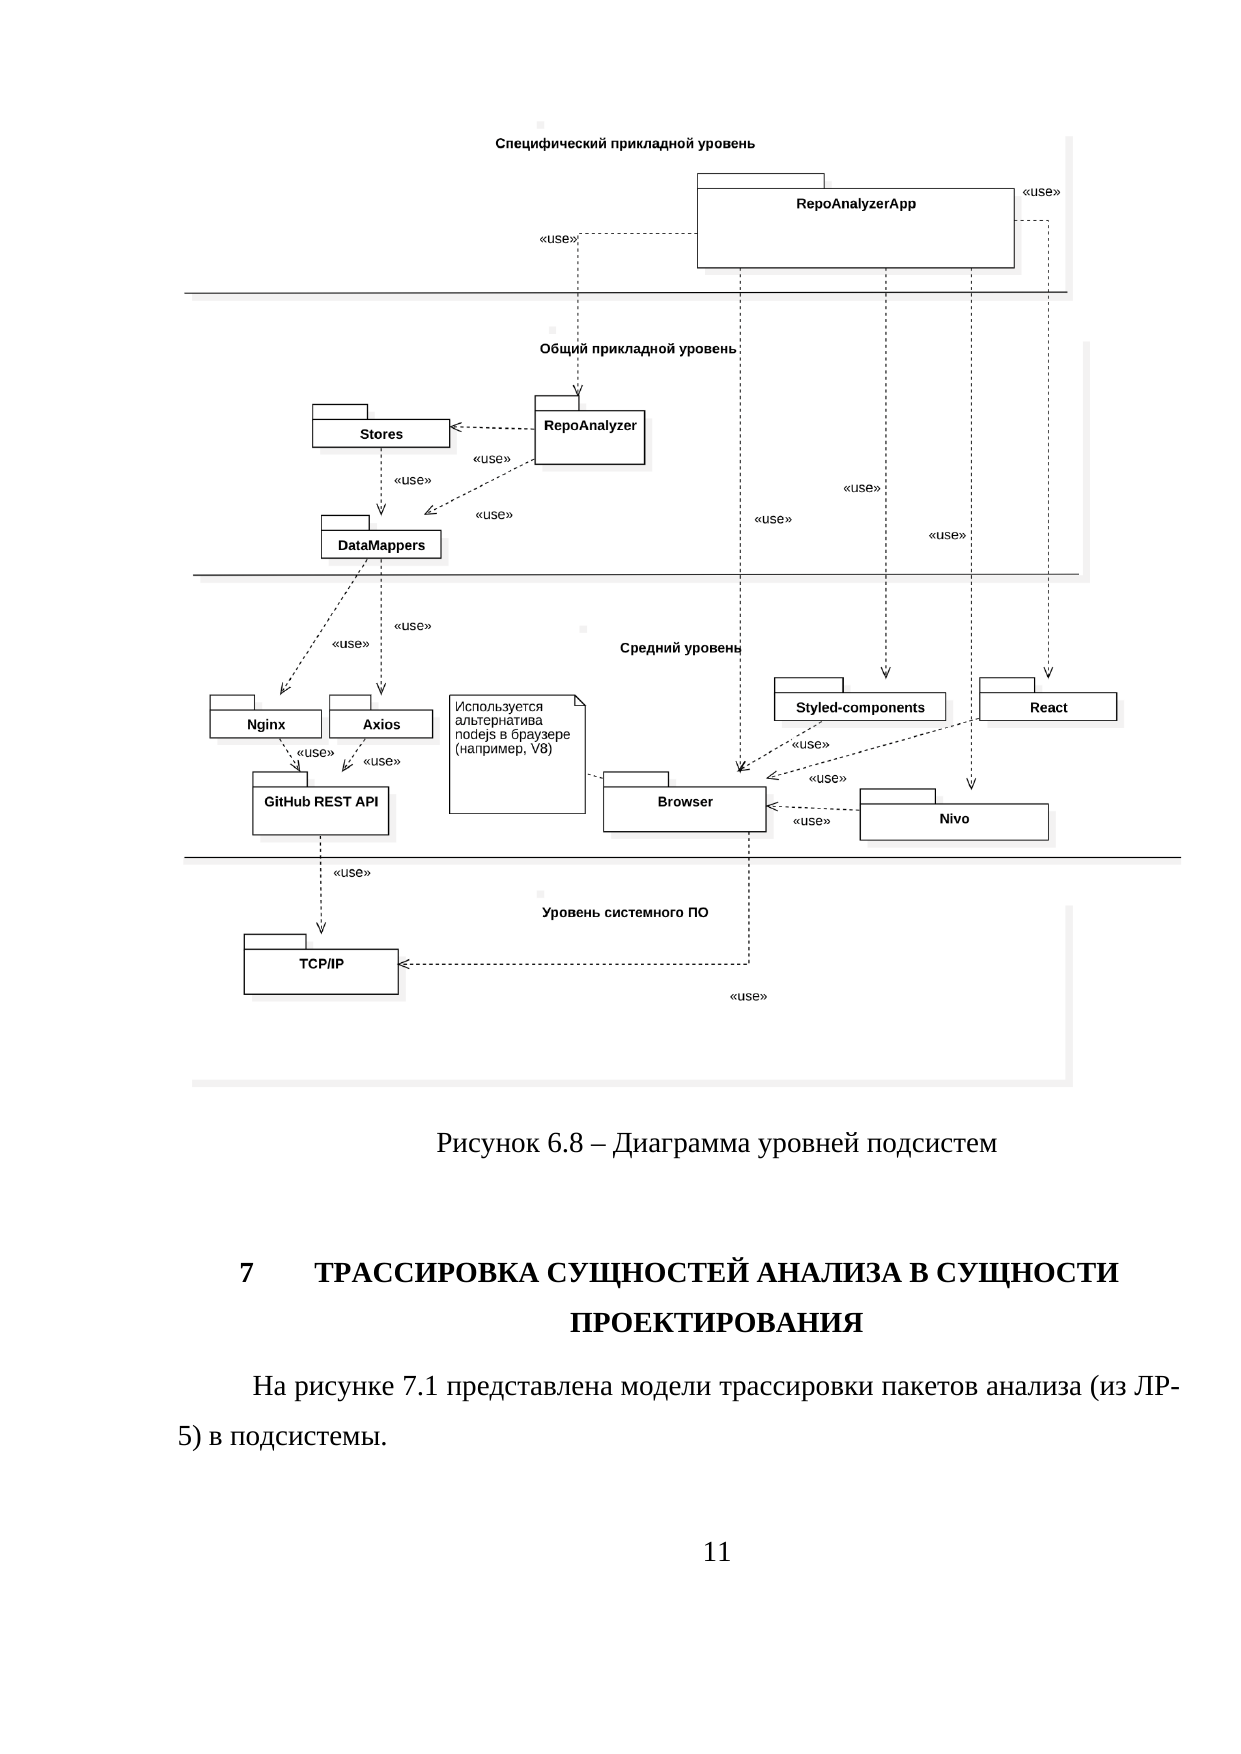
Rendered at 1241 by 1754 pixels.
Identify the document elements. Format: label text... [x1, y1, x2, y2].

text На рисунке 7.1 представлена модели трассировки пакетов анализа (из ЛР-5) в подсистемы. [177, 1368, 1181, 1452]
subtitle Трассировка сущностей анализа в сущности проектирования [177, 1255, 1181, 1339]
picture [177, 118, 1182, 1092]
